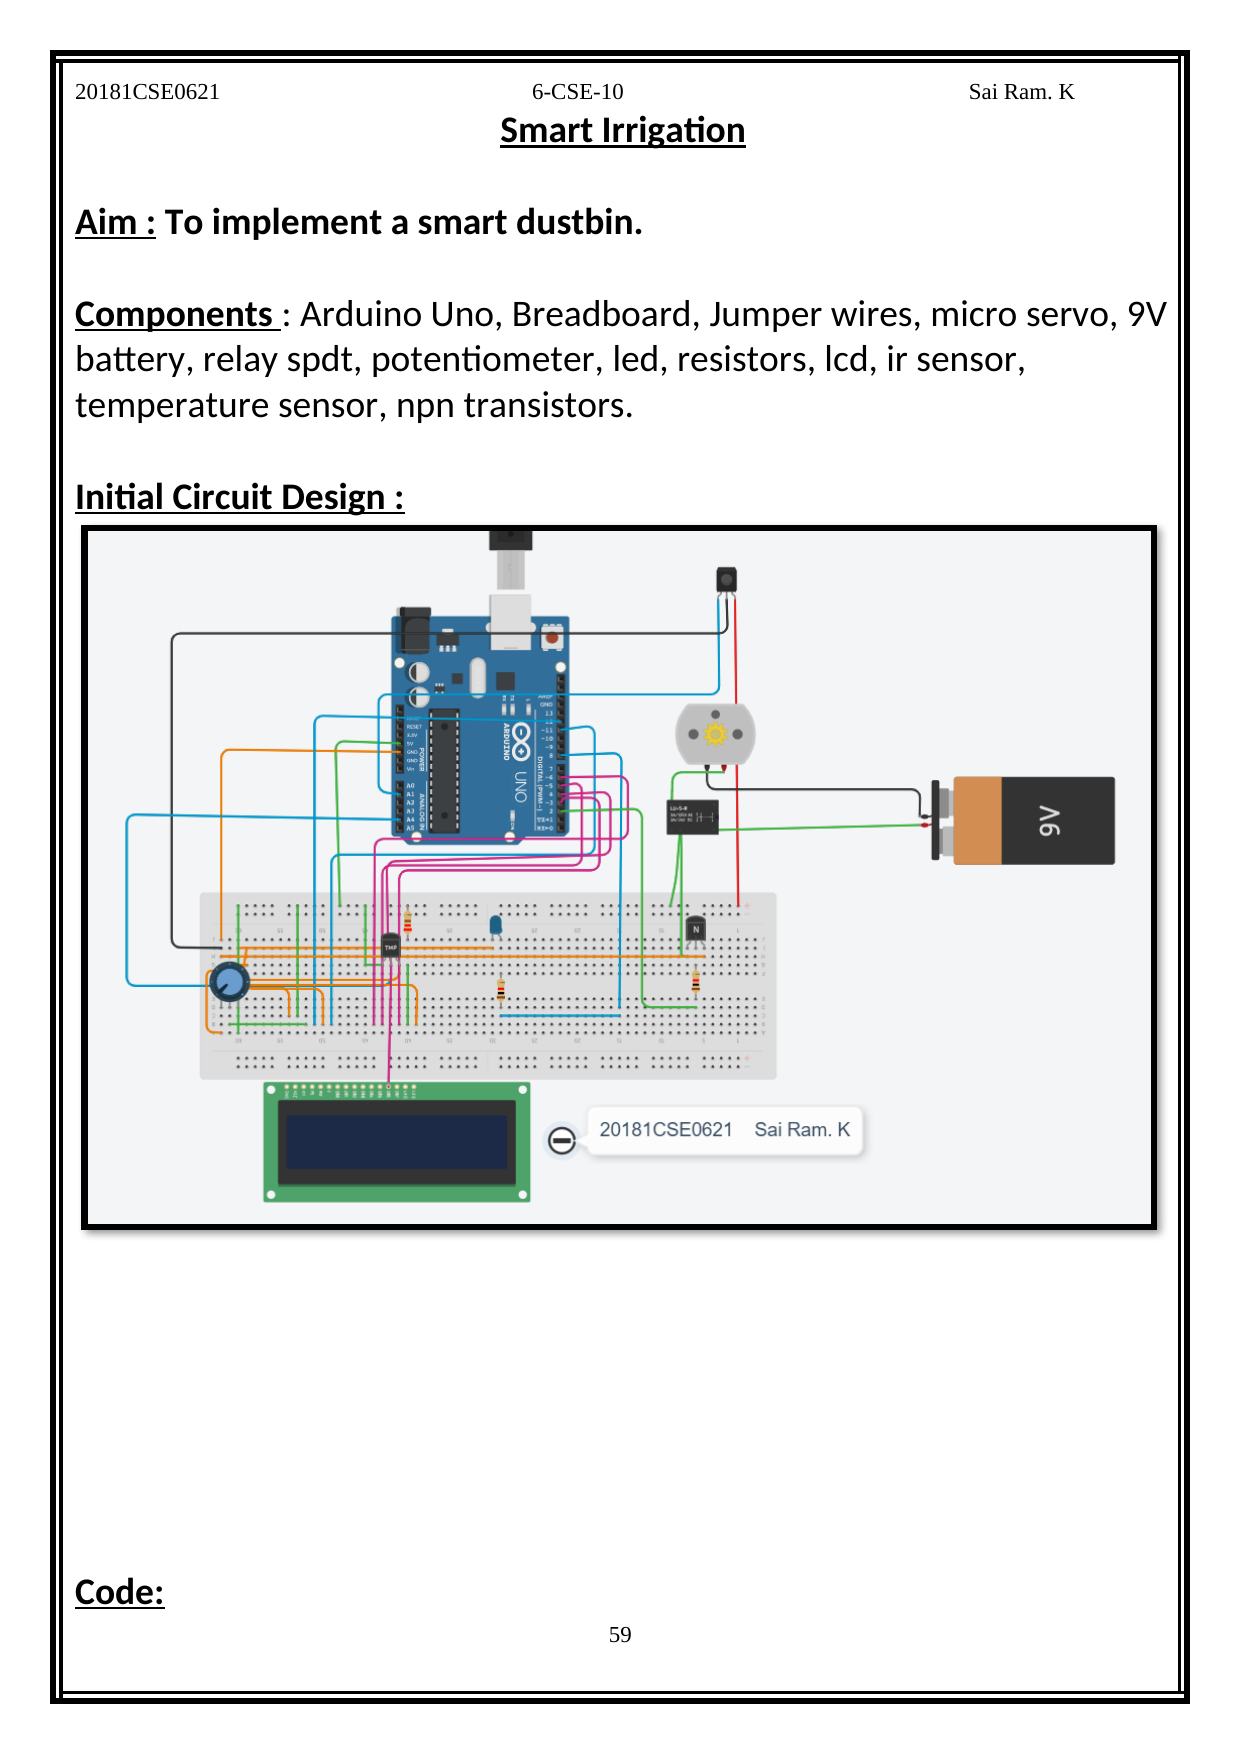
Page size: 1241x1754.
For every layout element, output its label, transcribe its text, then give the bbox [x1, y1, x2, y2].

text Code: [75, 1568, 1171, 1614]
picture [88, 531, 1151, 1224]
text Initial Circuit Design : [75, 473, 1171, 519]
text Smart Irrigation [75, 106, 1171, 152]
text Aim : To implement a smart dustbin. [75, 198, 1171, 244]
text Components : Arduino Uno, Breadboard, Jumper wires, micro servo, 9V battery, relay spdt, potentiometer, led, resistors, lcd, ir sensor, temperature sensor, npn transistors. [75, 289, 1171, 427]
